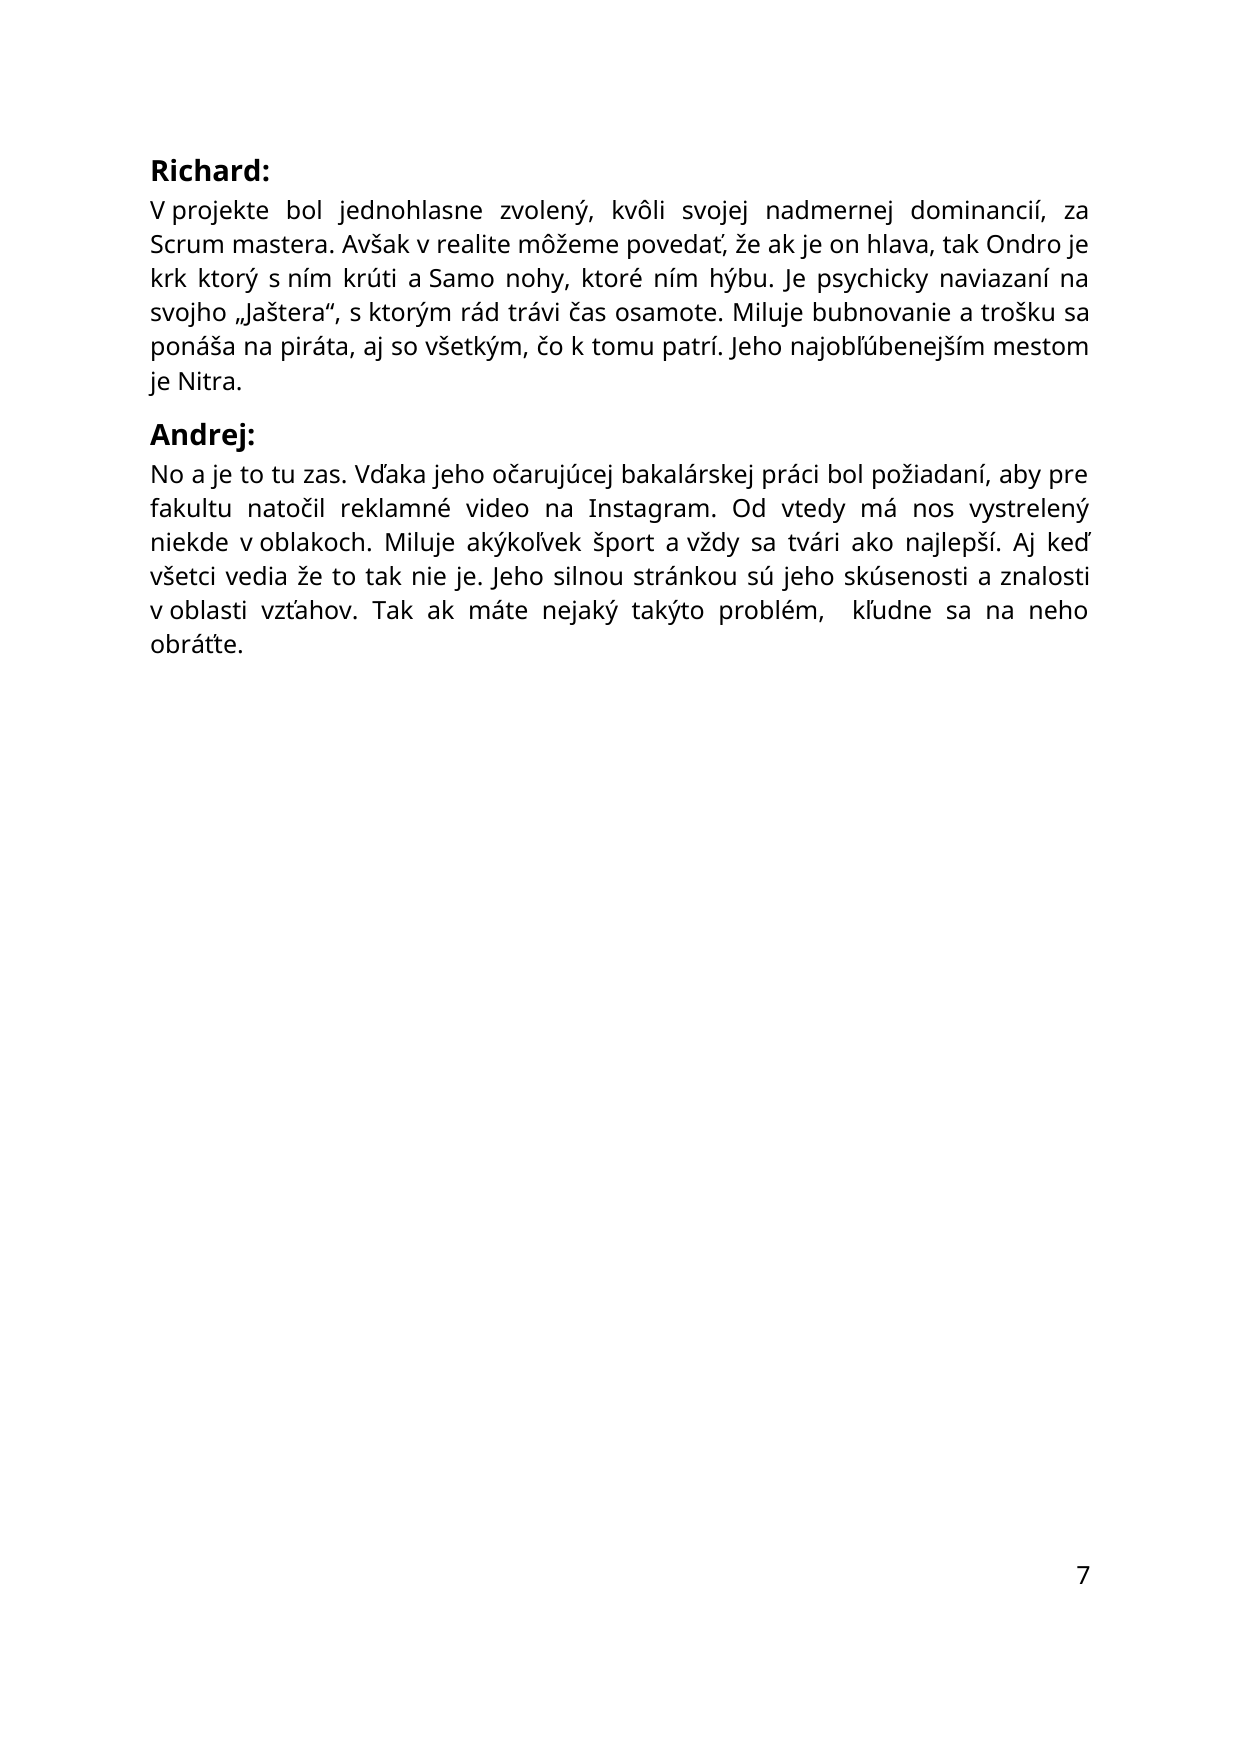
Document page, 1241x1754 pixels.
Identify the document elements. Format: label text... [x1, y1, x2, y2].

text No a je to tu zas. Vďaka jeho očarujúcej bakalárskej práci bol požiadaní, aby pre fakultu natočil reklamné video na Instagram. Od vtedy má nos vystrelený niekde v oblakoch. Miluje akýkoľvek šport a vždy sa tvári ako najlepší. Aj keď všetci vedia že to tak nie je. Jeho silnou stránkou sú jeho skúsenosti a znalosti v oblasti vzťahov. Tak ak máte nejaký takýto problém, kľudne sa na neho obráťte. [150, 457, 1090, 661]
text V projekte bol jednohlasne zvolený, kvôli svojej nadmernej dominancií, za Scrum mastera. Avšak v realite môžeme povedať, že ak je on hlava, tak Ondro je krk ktorý s ním krúti a Samo nohy, ktoré ním hýbu. Je psychicky naviazaní na svojho „Jaštera“, s ktorým rád trávi čas osamote. Miluje bubnovanie a trošku sa ponáša na piráta, aj so všetkým, čo k tomu patrí. Jeho najobľúbenejším mestom je Nitra. [150, 193, 1090, 397]
subtitle Andrej: [150, 414, 1090, 453]
subtitle Richard: [150, 150, 1090, 190]
